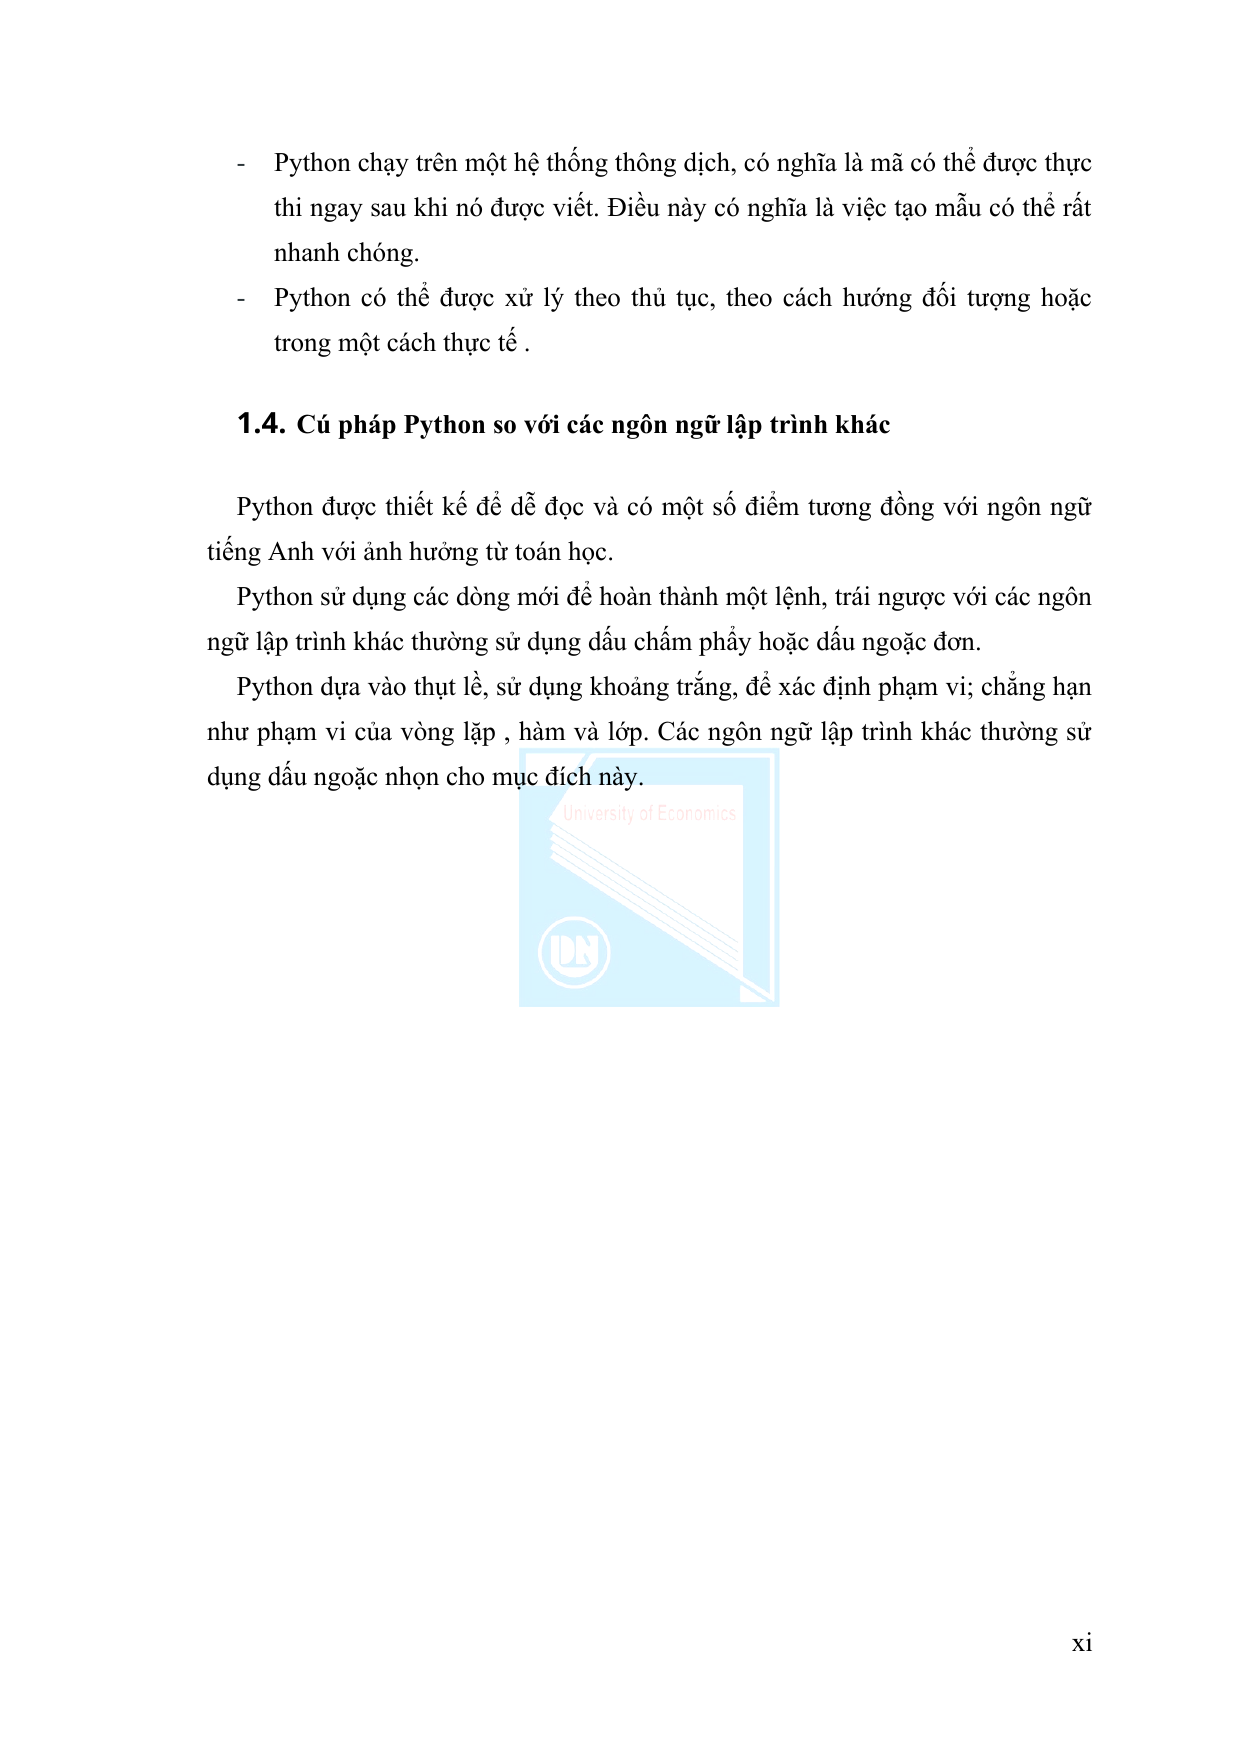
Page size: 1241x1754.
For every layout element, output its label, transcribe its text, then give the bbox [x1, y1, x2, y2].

subtitle Cú pháp Python so với các ngôn ngữ lập trình khác [236, 403, 1092, 442]
text Python được thiết kế để dễ đọc và có một số điểm tương đồng với ngôn ngữ tiếng Anh với ảnh hưởng từ toán học. [207, 491, 1092, 566]
list Python có thể được xử lý theo thủ tục, theo cách hướng đối tượng hoặc trong một cách thực tế . [236, 283, 1092, 358]
text Python dựa vào thụt lề, sử dụng khoảng trắng, để xác định phạm vi; chẳng hạn như phạm vi của vòng lặp , hàm và lớp. Các ngôn ngữ lập trình khác thường sử dụng dấu ngoặc nhọn cho mục đích này. [207, 671, 1092, 791]
list Python chạy trên một hệ thống thông dịch, có nghĩa là mã có thể được thực thi ngay sau khi nó được viết. Điều này có nghĩa là việc tạo mẫu có thể rất nhanh chóng. [236, 148, 1092, 268]
text Python sử dụng các dòng mới để hoàn thành một lệnh, trái ngược với các ngôn ngữ lập trình khác thường sử dụng dấu chấm phẩy hoặc dấu ngoặc đơn. [207, 581, 1092, 656]
